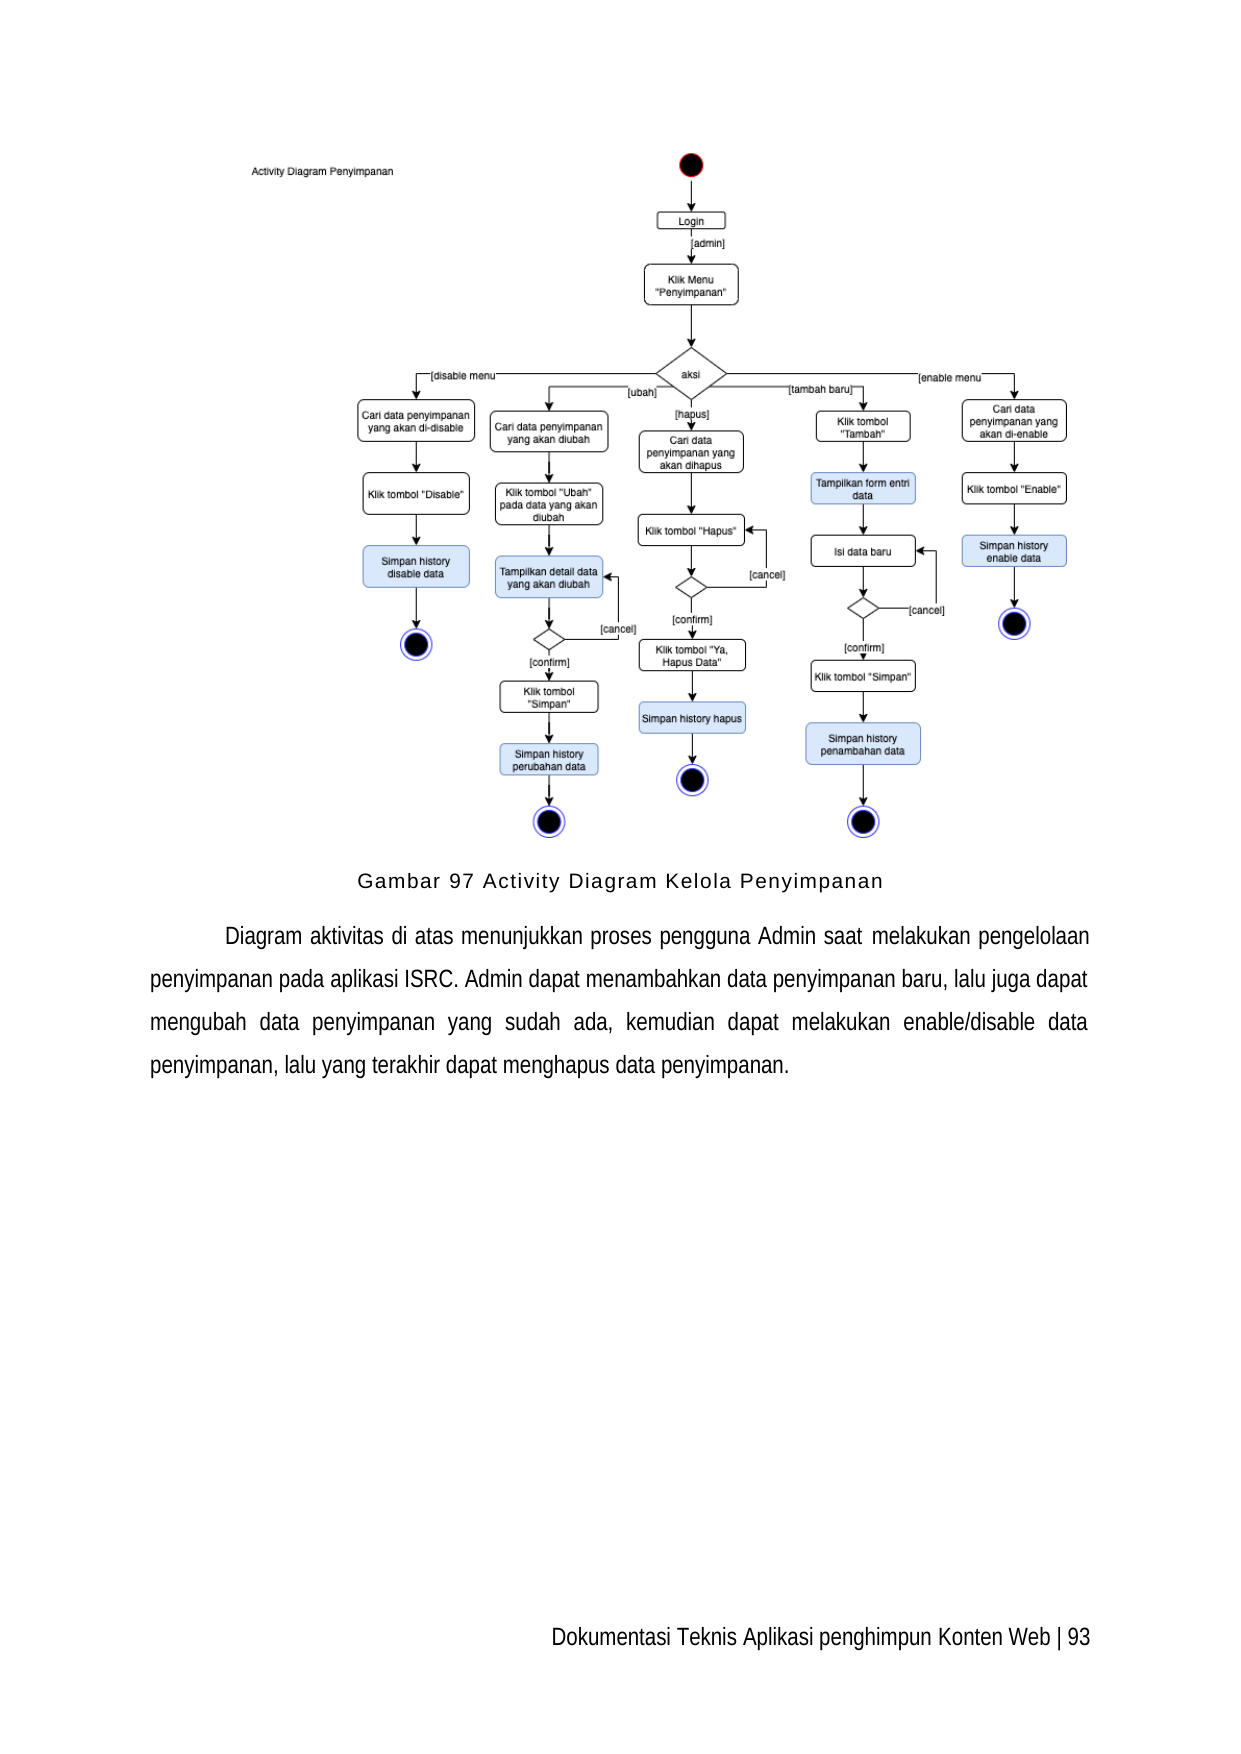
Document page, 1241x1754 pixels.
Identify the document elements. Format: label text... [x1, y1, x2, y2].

text Diagram aktivitas di atas menunjukkan proses pengguna Admin saat melakukan pengelolaan penyimpanan pada aplikasi ISRC. Admin dapat menambahkan data penyimpanan baru, lalu juga dapat mengubah data penyimpanan yang sudah ada, kemudian dapat melakukan enable/disable data penyimpanan, lalu yang terakhir dapat menghapus data penyimpanan. [150, 921, 1090, 1078]
picture [248, 150, 1067, 838]
subtitle Gambar 97 Activity Diagram Kelola Penyimpanan [150, 868, 1090, 892]
